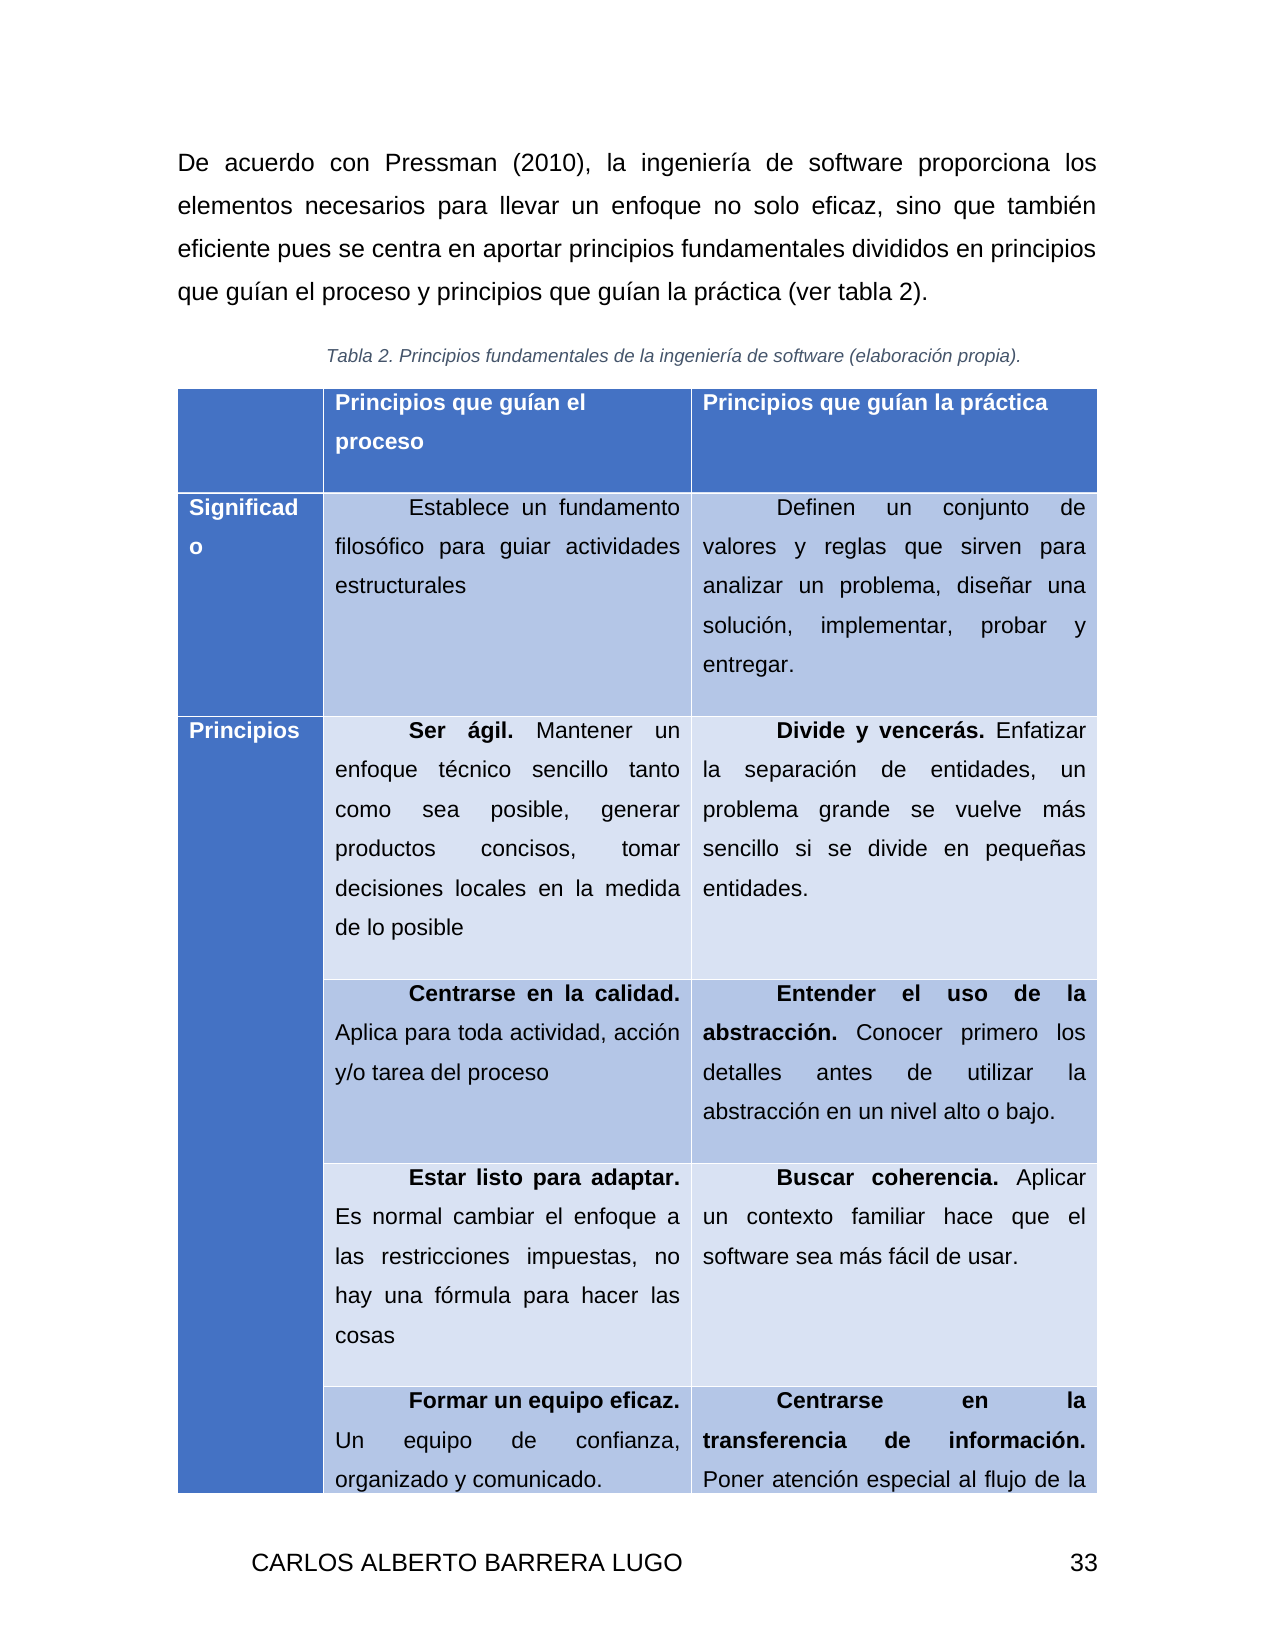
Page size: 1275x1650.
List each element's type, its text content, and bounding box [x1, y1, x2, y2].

table_cell Entender el uso de la abstracción. Conocer primero los detalles antes de utilizar la abstracción en un nivel alto o bajo. [692, 980, 1097, 1163]
table_header [178, 389, 323, 492]
table_cell Establece un fundamento filosófico para guiar actividades estructurales [324, 494, 691, 716]
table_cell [692, 1387, 1097, 1493]
table_header Principios que guían el proceso [324, 389, 691, 492]
table_cell Significado [178, 494, 323, 716]
table_cell Centrarse en la calidad. Aplica para toda actividad, acción y/o tarea del proceso [324, 980, 691, 1163]
table_cell Buscar coherencia. Aplicar un contexto familiar hace que el software sea más fácil de usar. [692, 1164, 1097, 1386]
table_cell Definen un conjunto de valores y reglas que sirven para analizar un problema, diseñar una solución, implementar, probar y entregar. [692, 494, 1097, 716]
table_cell Ser ágil. Mantener un enfoque técnico sencillo tanto como sea posible, generar productos concisos, tomar decisiones locales en la medida de lo posible [324, 717, 691, 979]
table_cell Divide y vencerás. Enfatizar la separación de entidades, un problema grande se vuelve más sencillo si se divide en pequeñas entidades. [692, 717, 1097, 979]
text De acuerdo con Pressman (2010), la ingeniería de software proporciona los elementos necesarios para llevar un enfoque no solo eficaz, sino que también eficiente pues se centra en aportar principios fundamentales divididos en principios que guían el proceso y principios que guían la práctica (ver tabla 2). [177, 148, 1098, 306]
table_cell Estar listo para adaptar. Es normal cambiar el enfoque a las restricciones impuestas, no hay una fórmula para hacer las cosas [324, 1164, 691, 1386]
text Tabla 2. Principios fundamentales de la ingeniería de software (elaboración propia). [177, 345, 1098, 367]
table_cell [324, 1387, 691, 1493]
table_header Principios que guían la práctica [692, 389, 1097, 492]
table_cell Principios [178, 717, 323, 1493]
